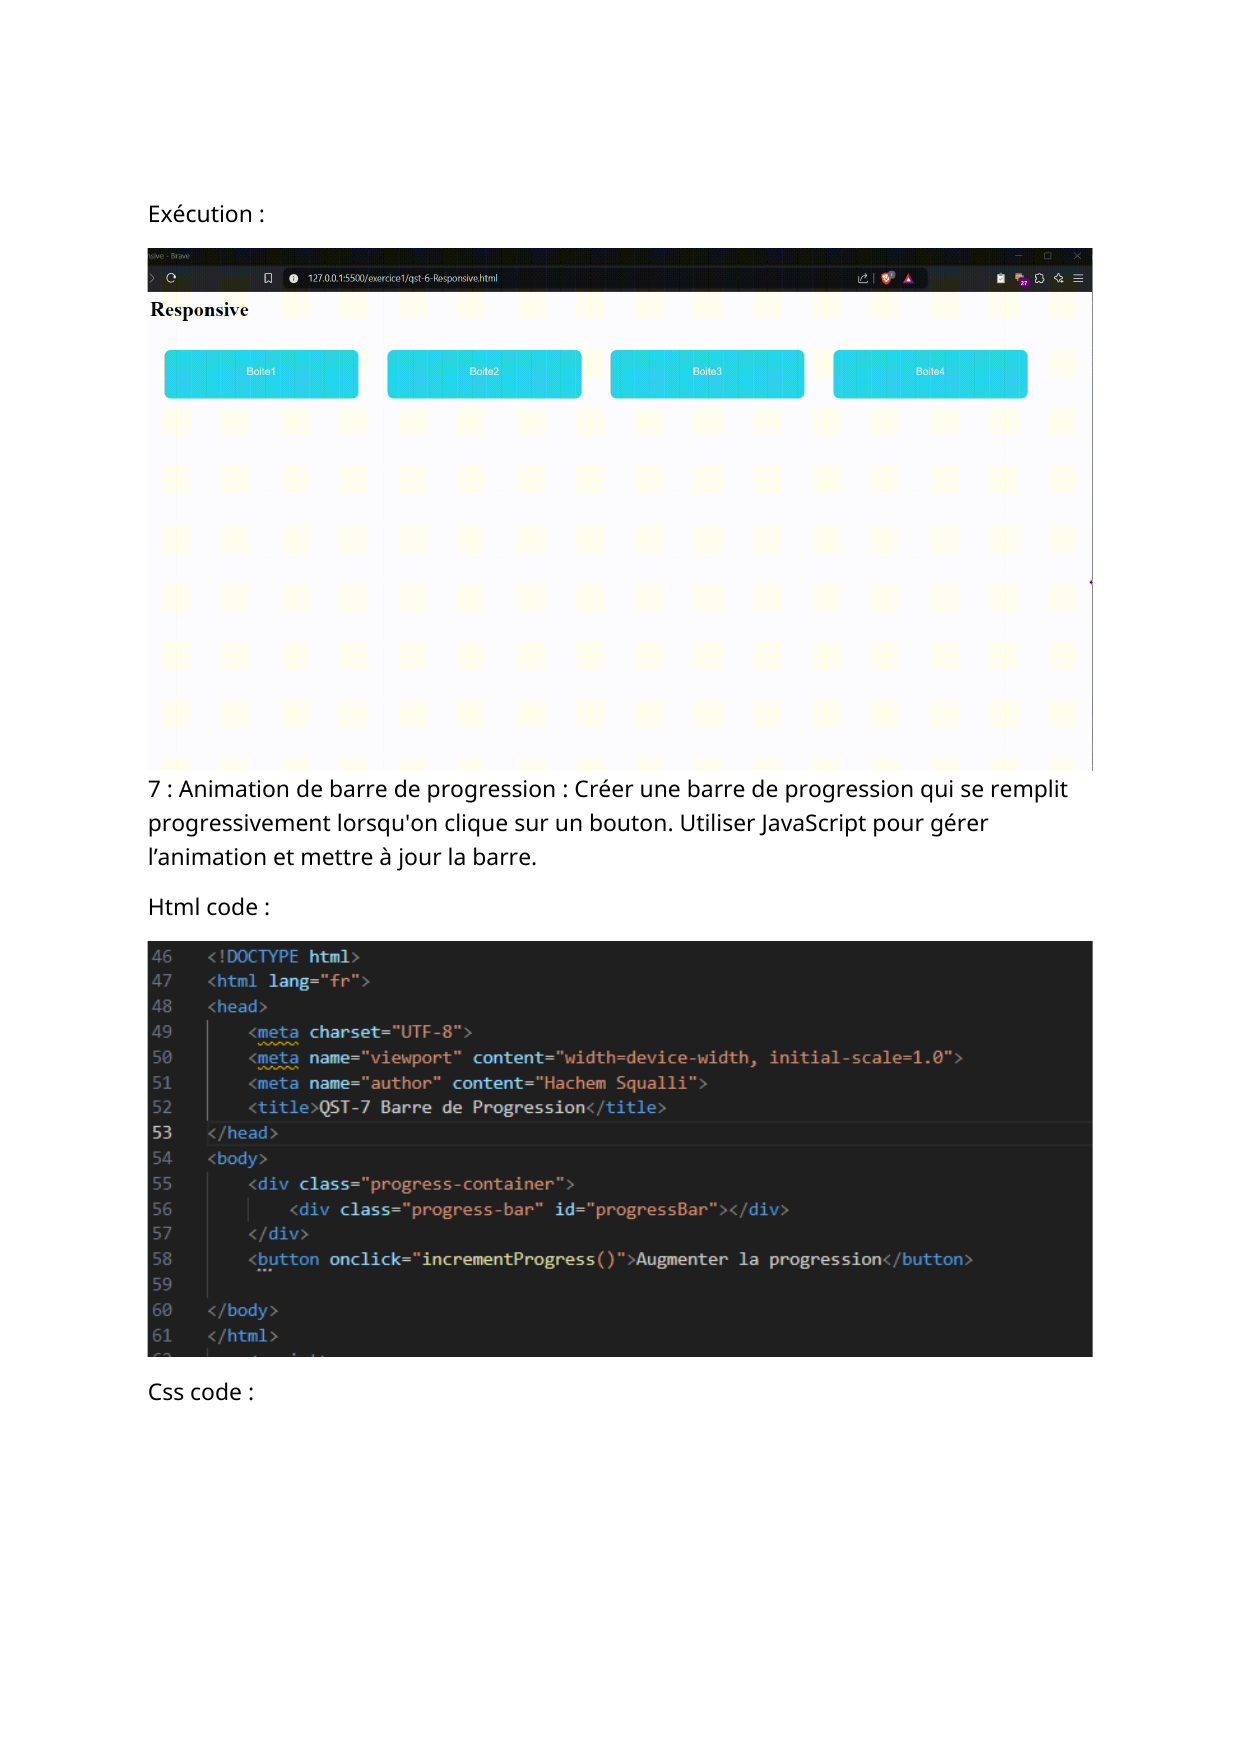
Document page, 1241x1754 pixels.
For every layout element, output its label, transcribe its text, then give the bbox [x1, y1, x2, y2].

text 7 : Animation de barre de progression : Créer une barre de progression qui se remplit progressivement lorsqu'on clique sur un bouton. Utiliser JavaScript pour gérer l’animation et mettre à jour la barre. [148, 771, 1093, 872]
text Css code : [148, 1376, 1093, 1407]
picture [147, 941, 1093, 1357]
text Exécution : [148, 198, 1093, 229]
picture [147, 248, 1093, 771]
text Html code : [148, 891, 1093, 922]
